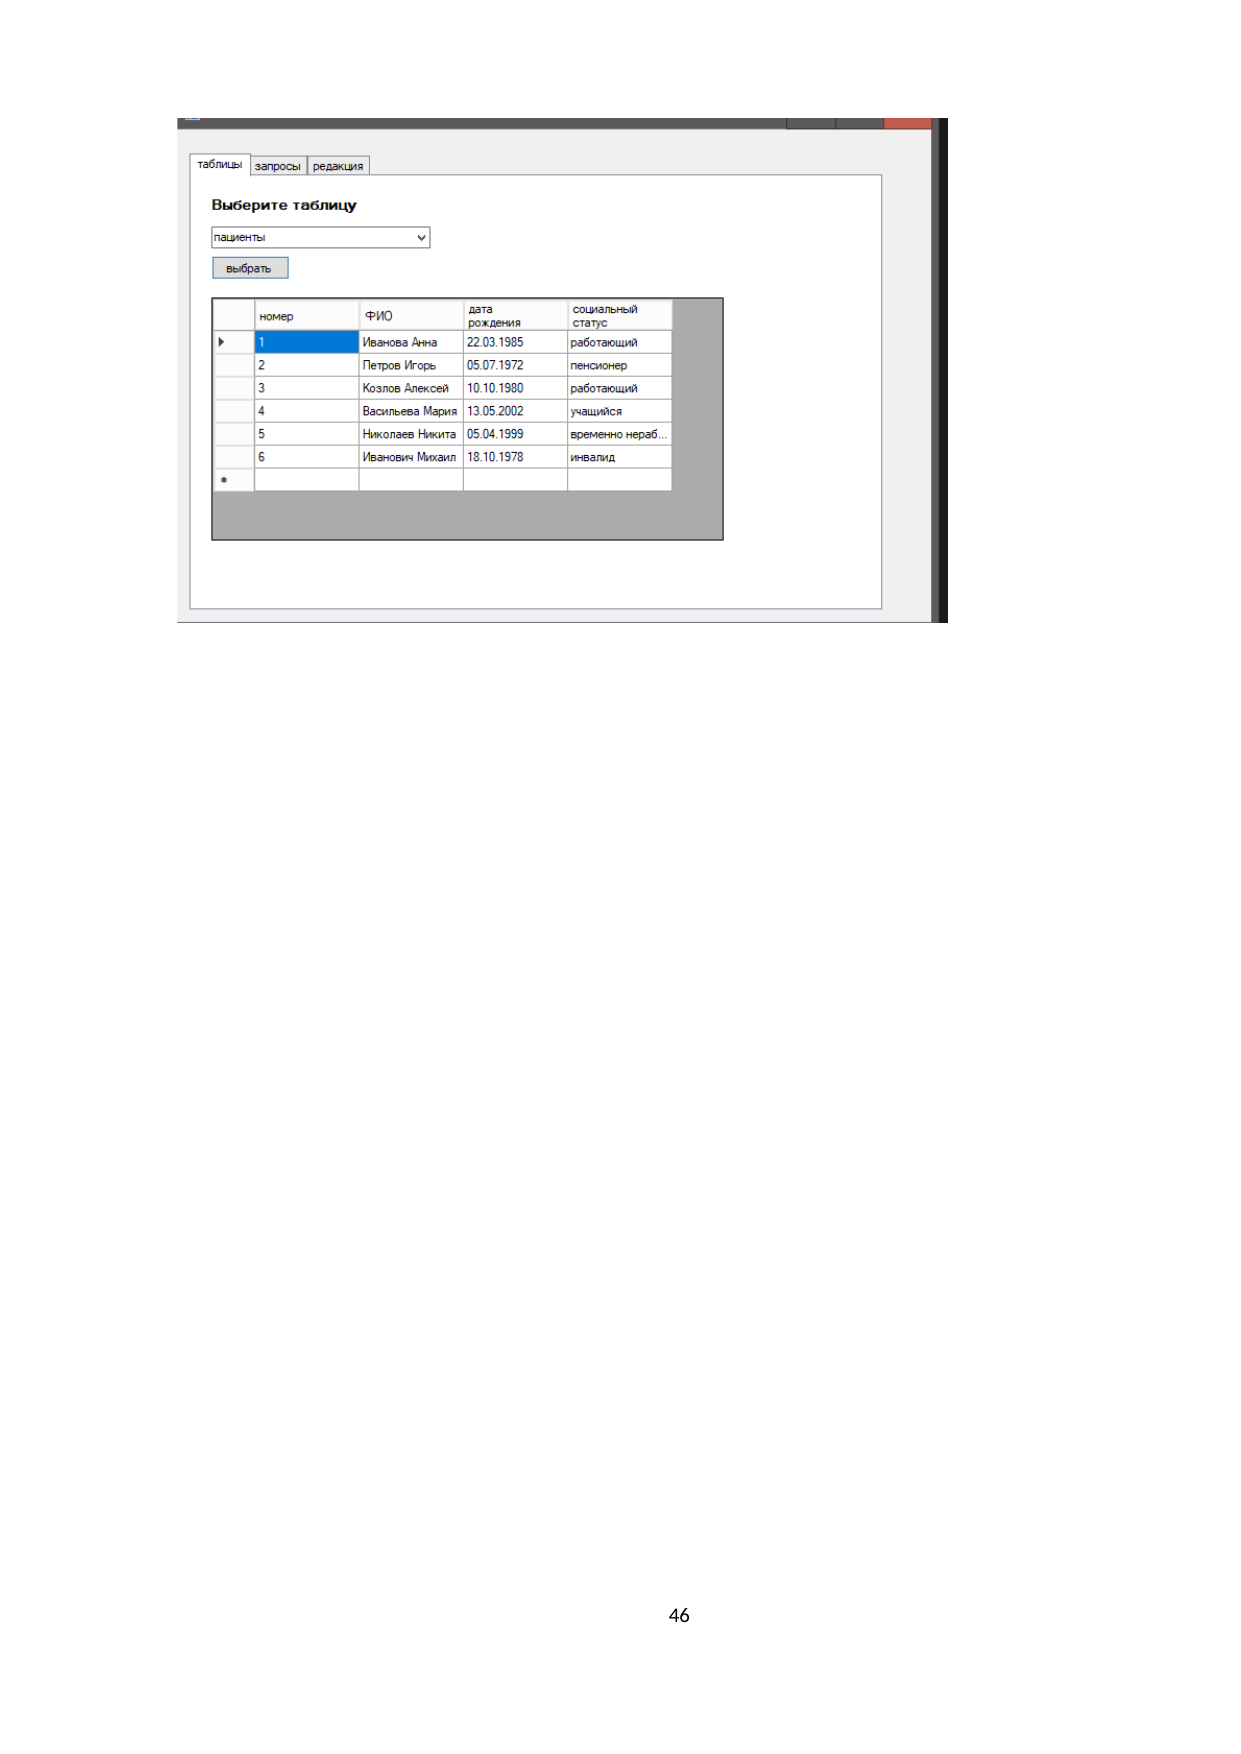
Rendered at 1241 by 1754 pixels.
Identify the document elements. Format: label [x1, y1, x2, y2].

picture [177, 118, 948, 623]
